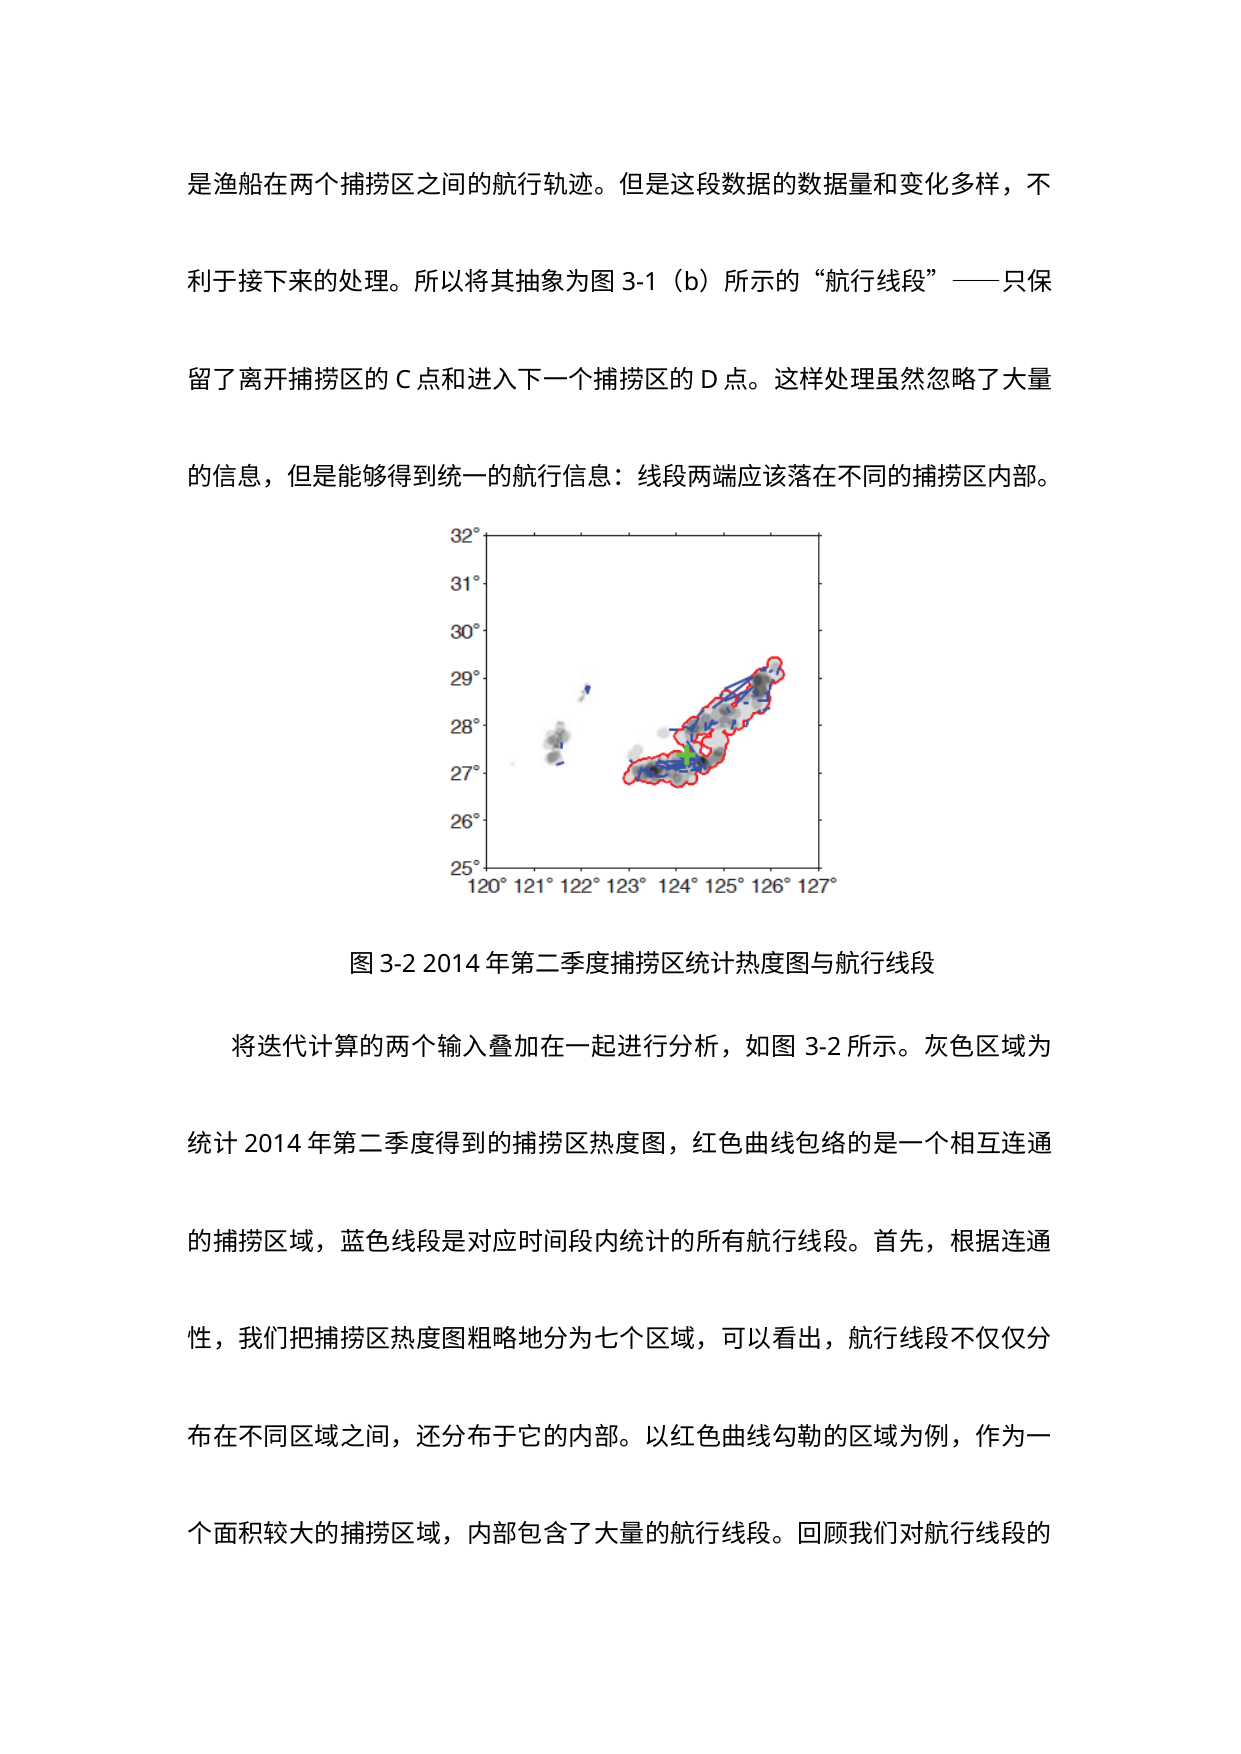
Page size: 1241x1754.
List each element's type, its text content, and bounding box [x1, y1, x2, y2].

text 图3-2 2014年第二季度捕捞区统计热度图与航行线段 [187, 929, 1053, 994]
picture [443, 525, 841, 898]
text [187, 1012, 1053, 1564]
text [187, 150, 1053, 507]
